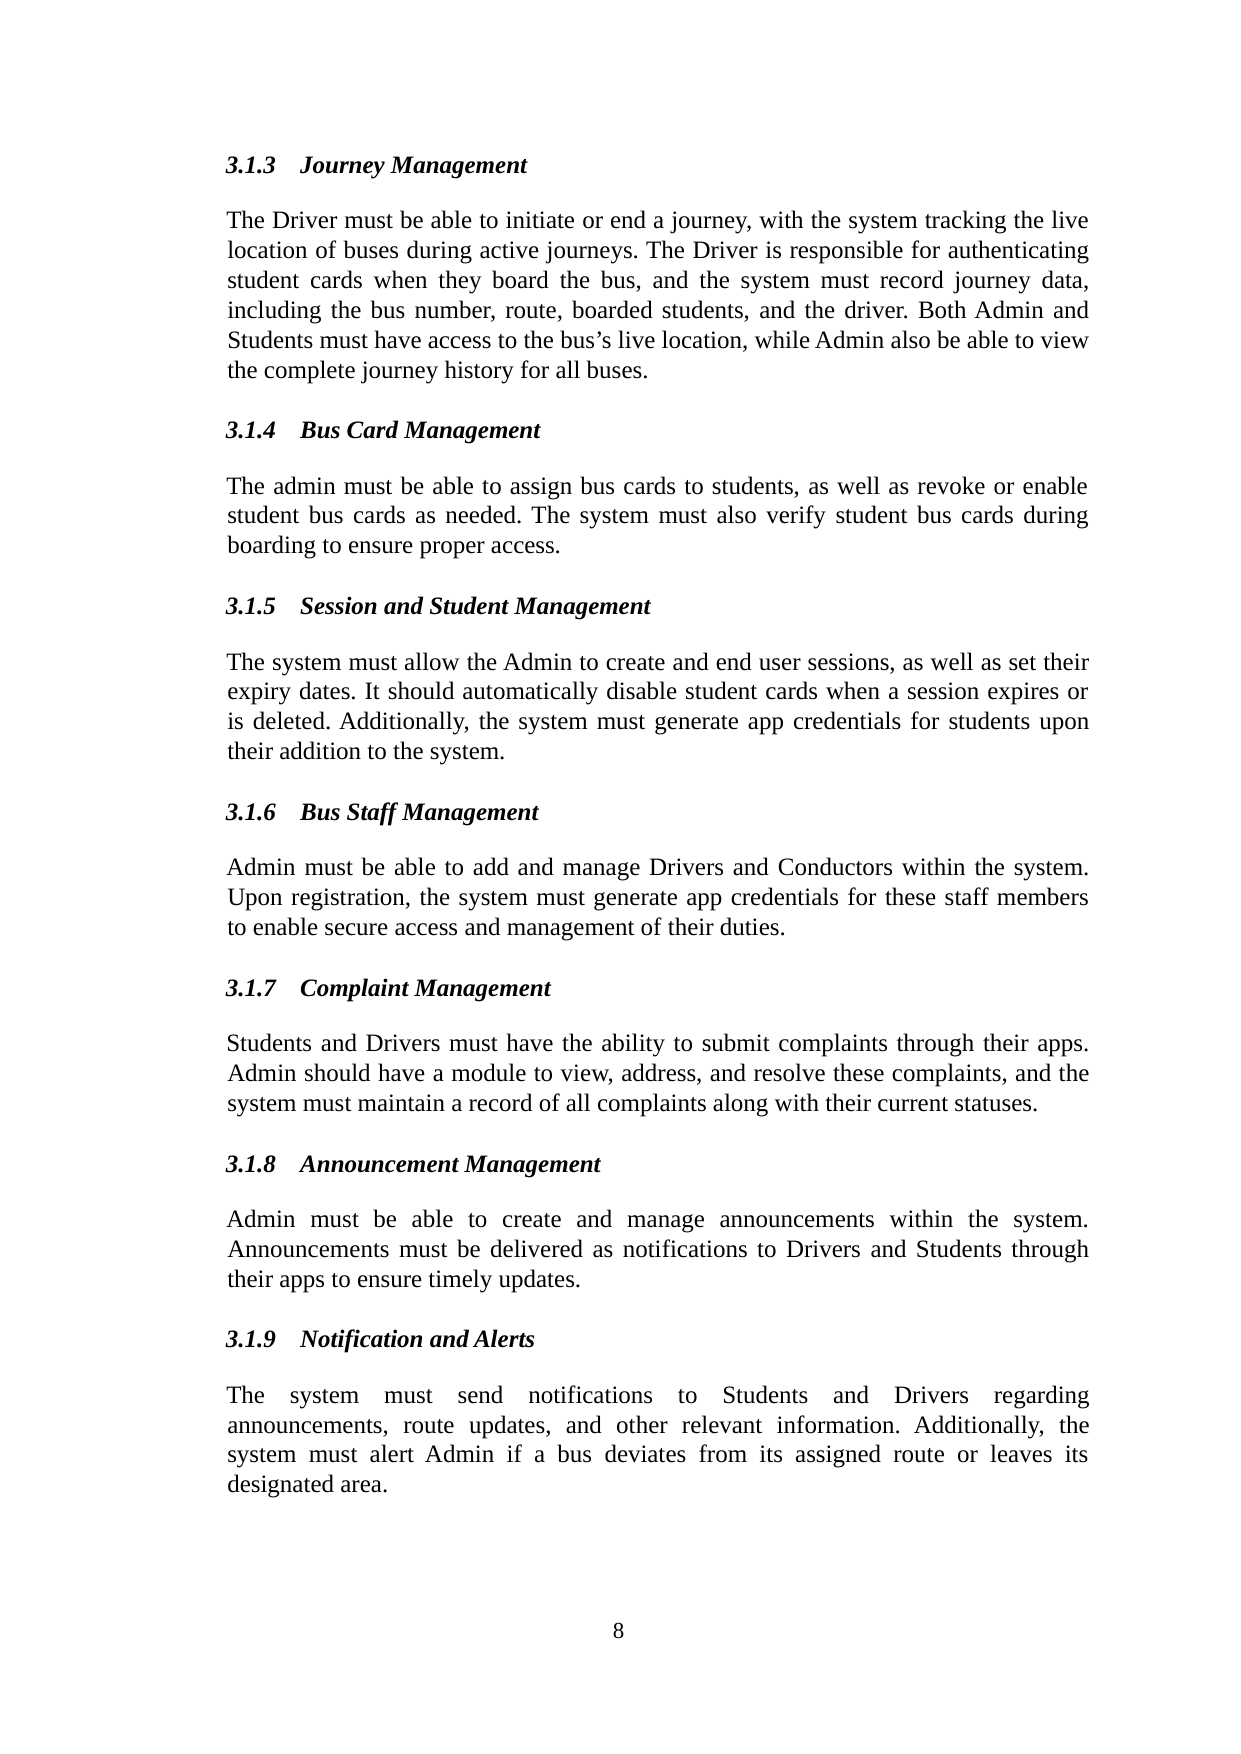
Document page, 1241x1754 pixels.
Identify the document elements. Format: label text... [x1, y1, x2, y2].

subtitle Bus Staff Management [226, 797, 1090, 826]
text Students and Drivers must have the ability to submit complaints through their apps. Admin should have a module to view, address, and resolve these complaints, and the system must maintain a record of all complaints along with their current statuses. [226, 1028, 1090, 1117]
text The Driver must be able to initiate or end a journey, with the system tracking the live location of buses during active journeys. The Driver is responsible for authenticating student cards when they board the bus, and the system must record journey data, including the bus number, route, boarded students, and the driver. Both Admin and Students must have access to the bus’s live location, while Admin also be able to view the complete journey history for all buses. [226, 205, 1090, 383]
text The admin must be able to assign bus cards to students, as well as revoke or enable student bus cards as needed. The system must also verify student bus cards during boarding to ensure proper access. [226, 471, 1090, 559]
text Admin must be able to add and manage Drivers and Conductors within the system. Upon registration, the system must generate app credentials for these staff members to enable secure access and management of their duties. [226, 852, 1090, 941]
subtitle Notification and Alerts [226, 1324, 1090, 1353]
subtitle Journey Management [226, 150, 1090, 179]
subtitle Session and Student Management [226, 591, 1090, 620]
subtitle Announcement Management [226, 1149, 1090, 1177]
subtitle Complaint Management [226, 973, 1090, 1002]
text Admin must be able to create and manage announcements within the system. Announcements must be delivered as notifications to Drivers and Students through their apps to ensure timely updates. [226, 1204, 1090, 1292]
subtitle Bus Card Management [226, 416, 1090, 444]
text The system must allow the Admin to create and end user sessions, as well as set their expiry dates. It should automatically disable student cards when a session expires or is deleted. Additionally, the system must generate app credentials for students upon their addition to the system. [226, 647, 1090, 765]
text The system must send notifications to Students and Drivers regarding announcements, route updates, and other relevant information. Additionally, the system must alert Admin if a bus deviates from its assigned route or leaves its designated area. [226, 1380, 1090, 1498]
